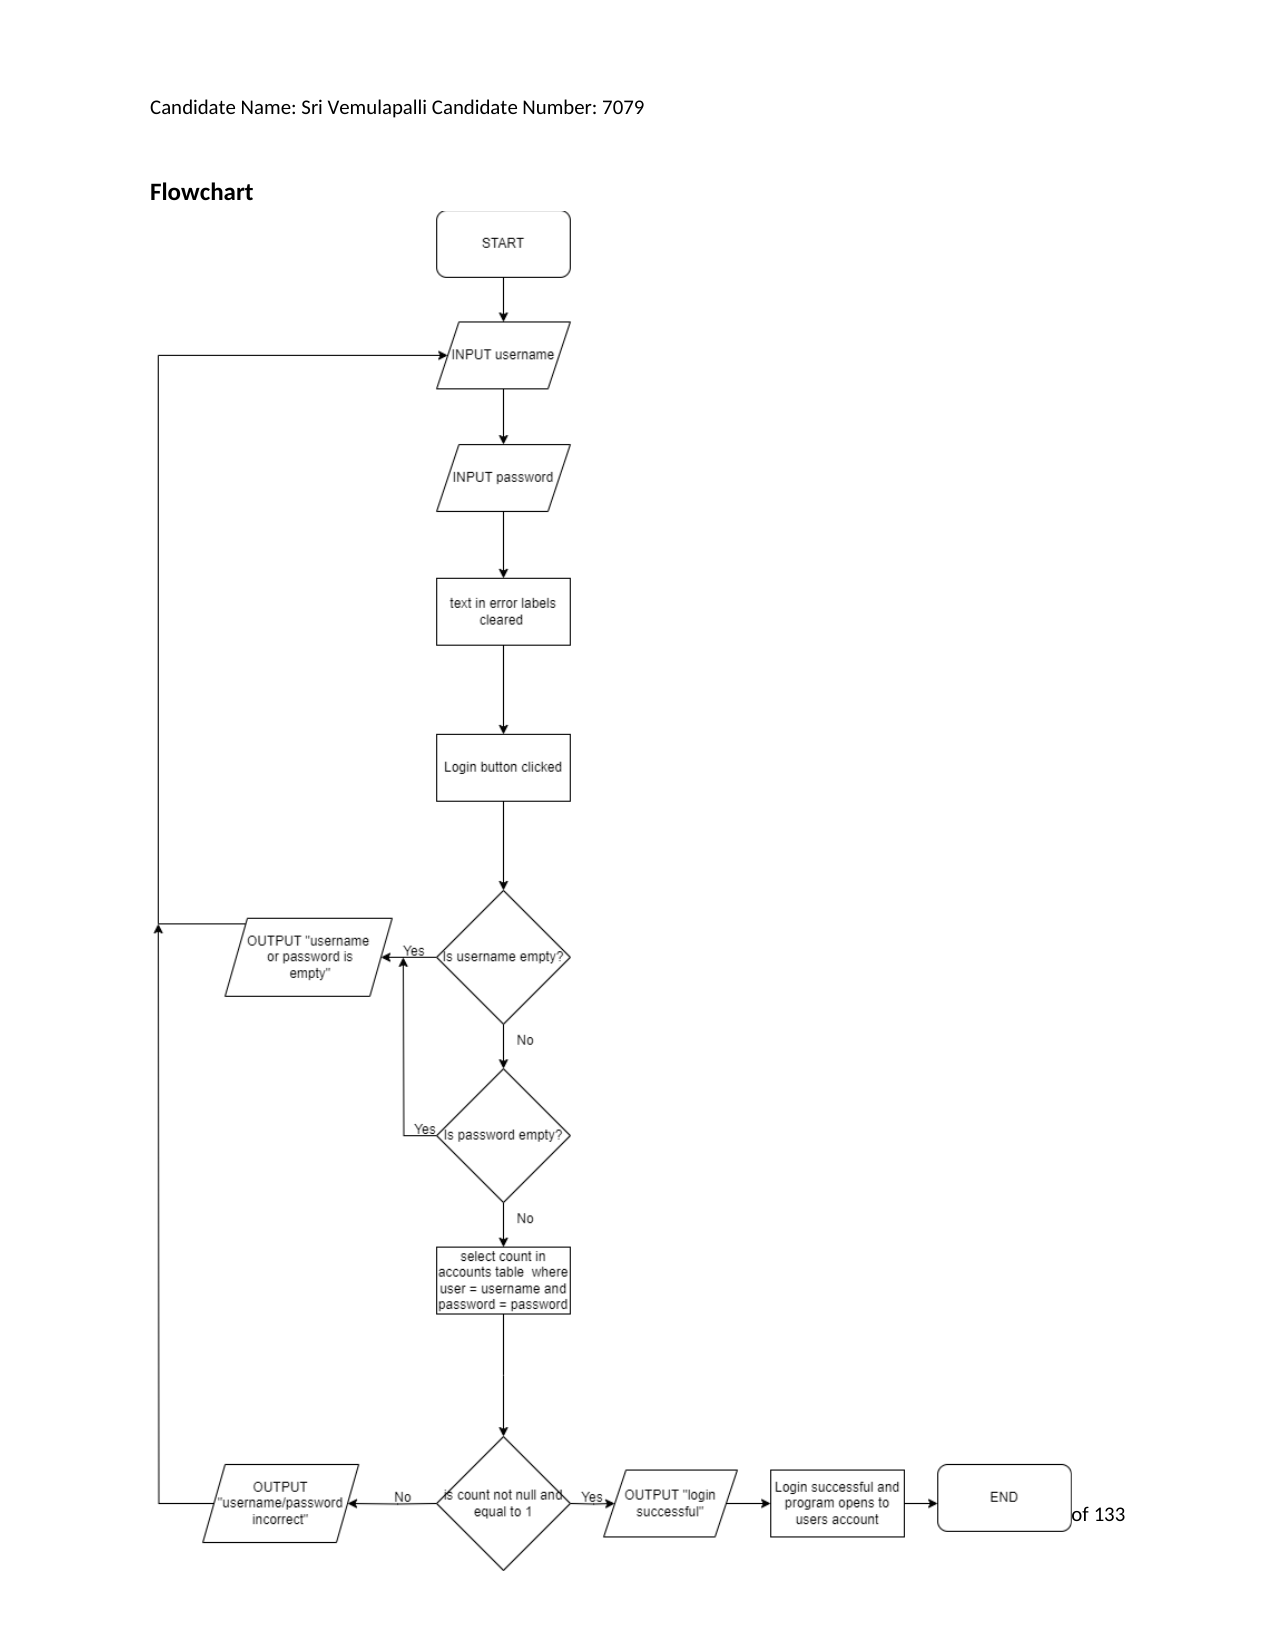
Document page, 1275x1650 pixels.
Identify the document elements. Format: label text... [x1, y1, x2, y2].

picture [150, 211, 1072, 1571]
text Flowchart [150, 176, 1125, 206]
